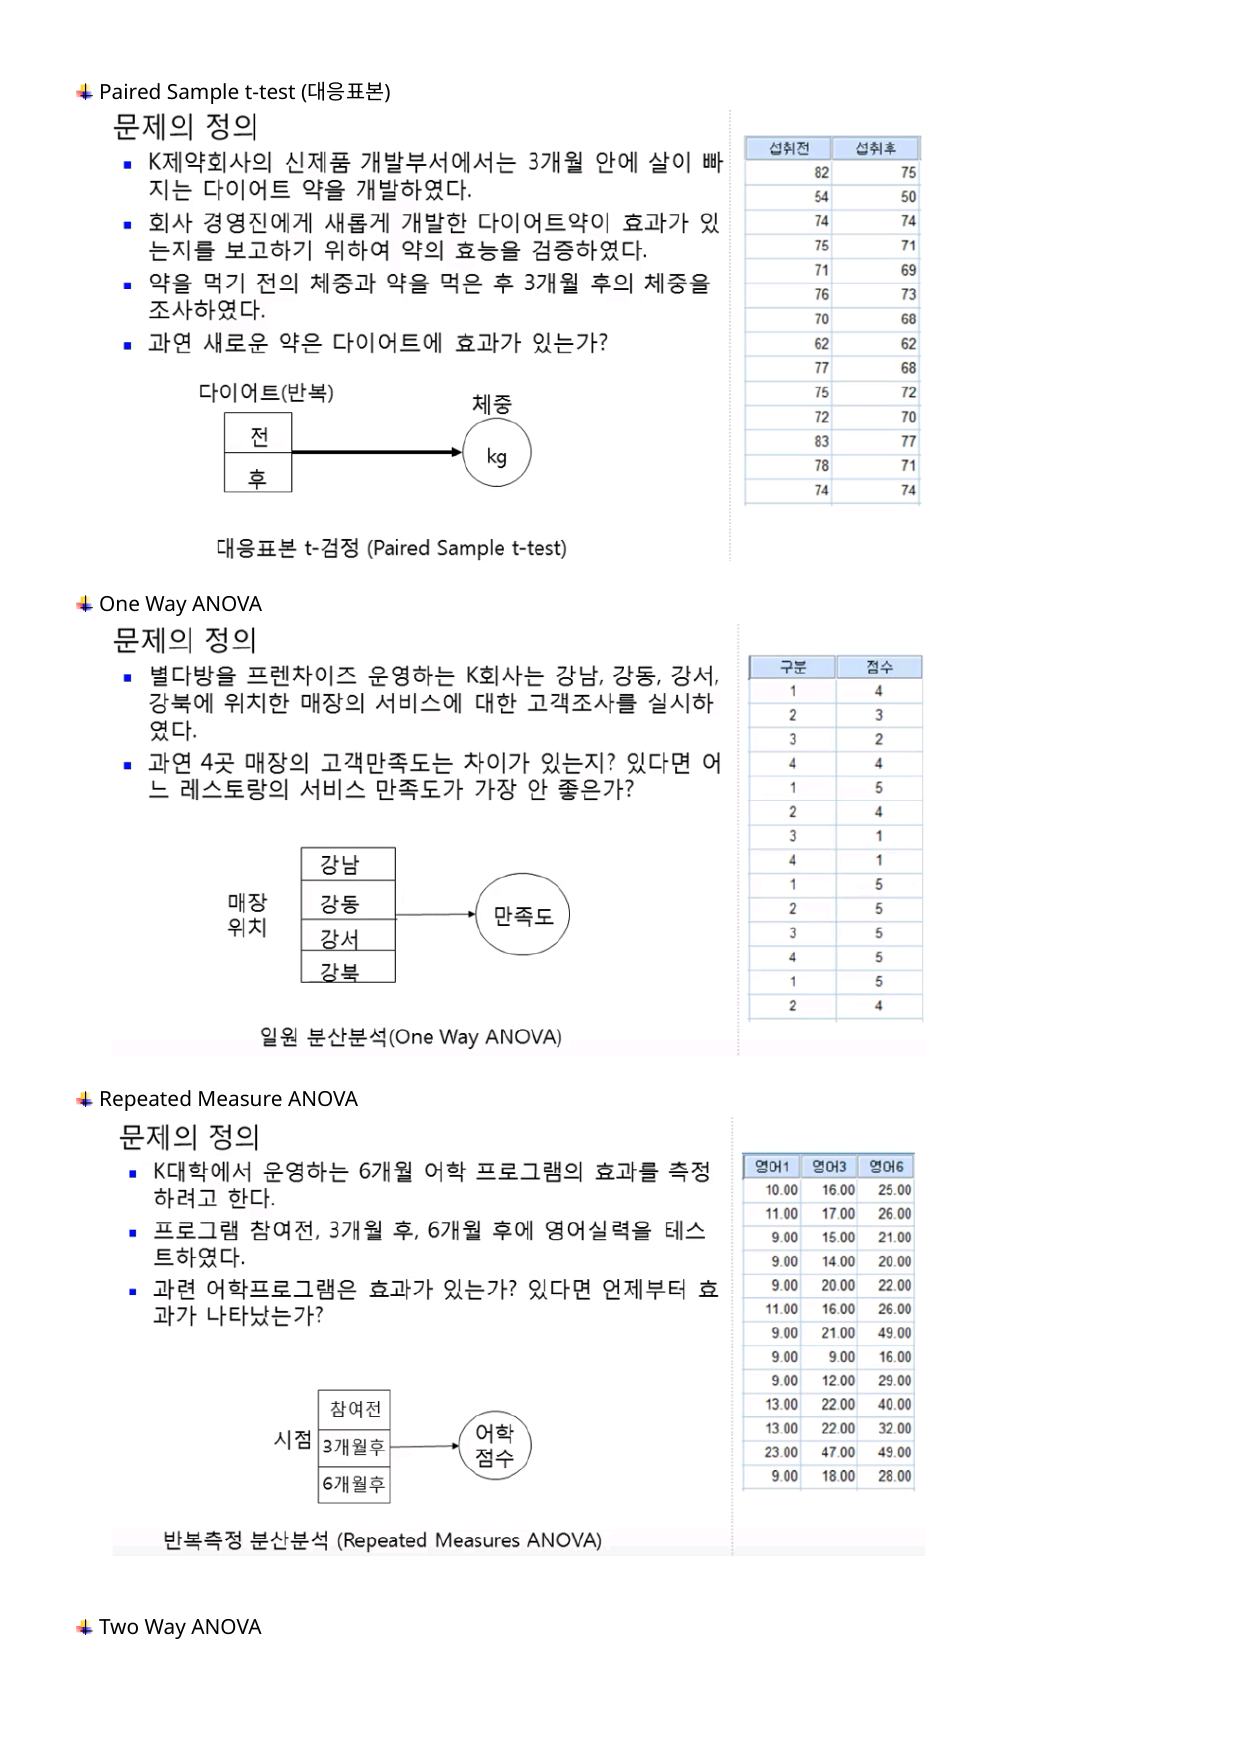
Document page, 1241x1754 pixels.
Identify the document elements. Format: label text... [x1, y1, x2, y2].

picture [112, 1117, 926, 1556]
picture [76, 1090, 93, 1107]
list Repeated Measure ANOVA [75, 1084, 1165, 1118]
picture [76, 82, 93, 100]
picture [76, 1618, 93, 1635]
picture [76, 594, 93, 612]
picture [112, 622, 926, 1056]
list Paired Sample t-test (대응표본) [75, 75, 1165, 110]
picture [112, 110, 926, 561]
list Two Way ANOVA [75, 1612, 1165, 1646]
